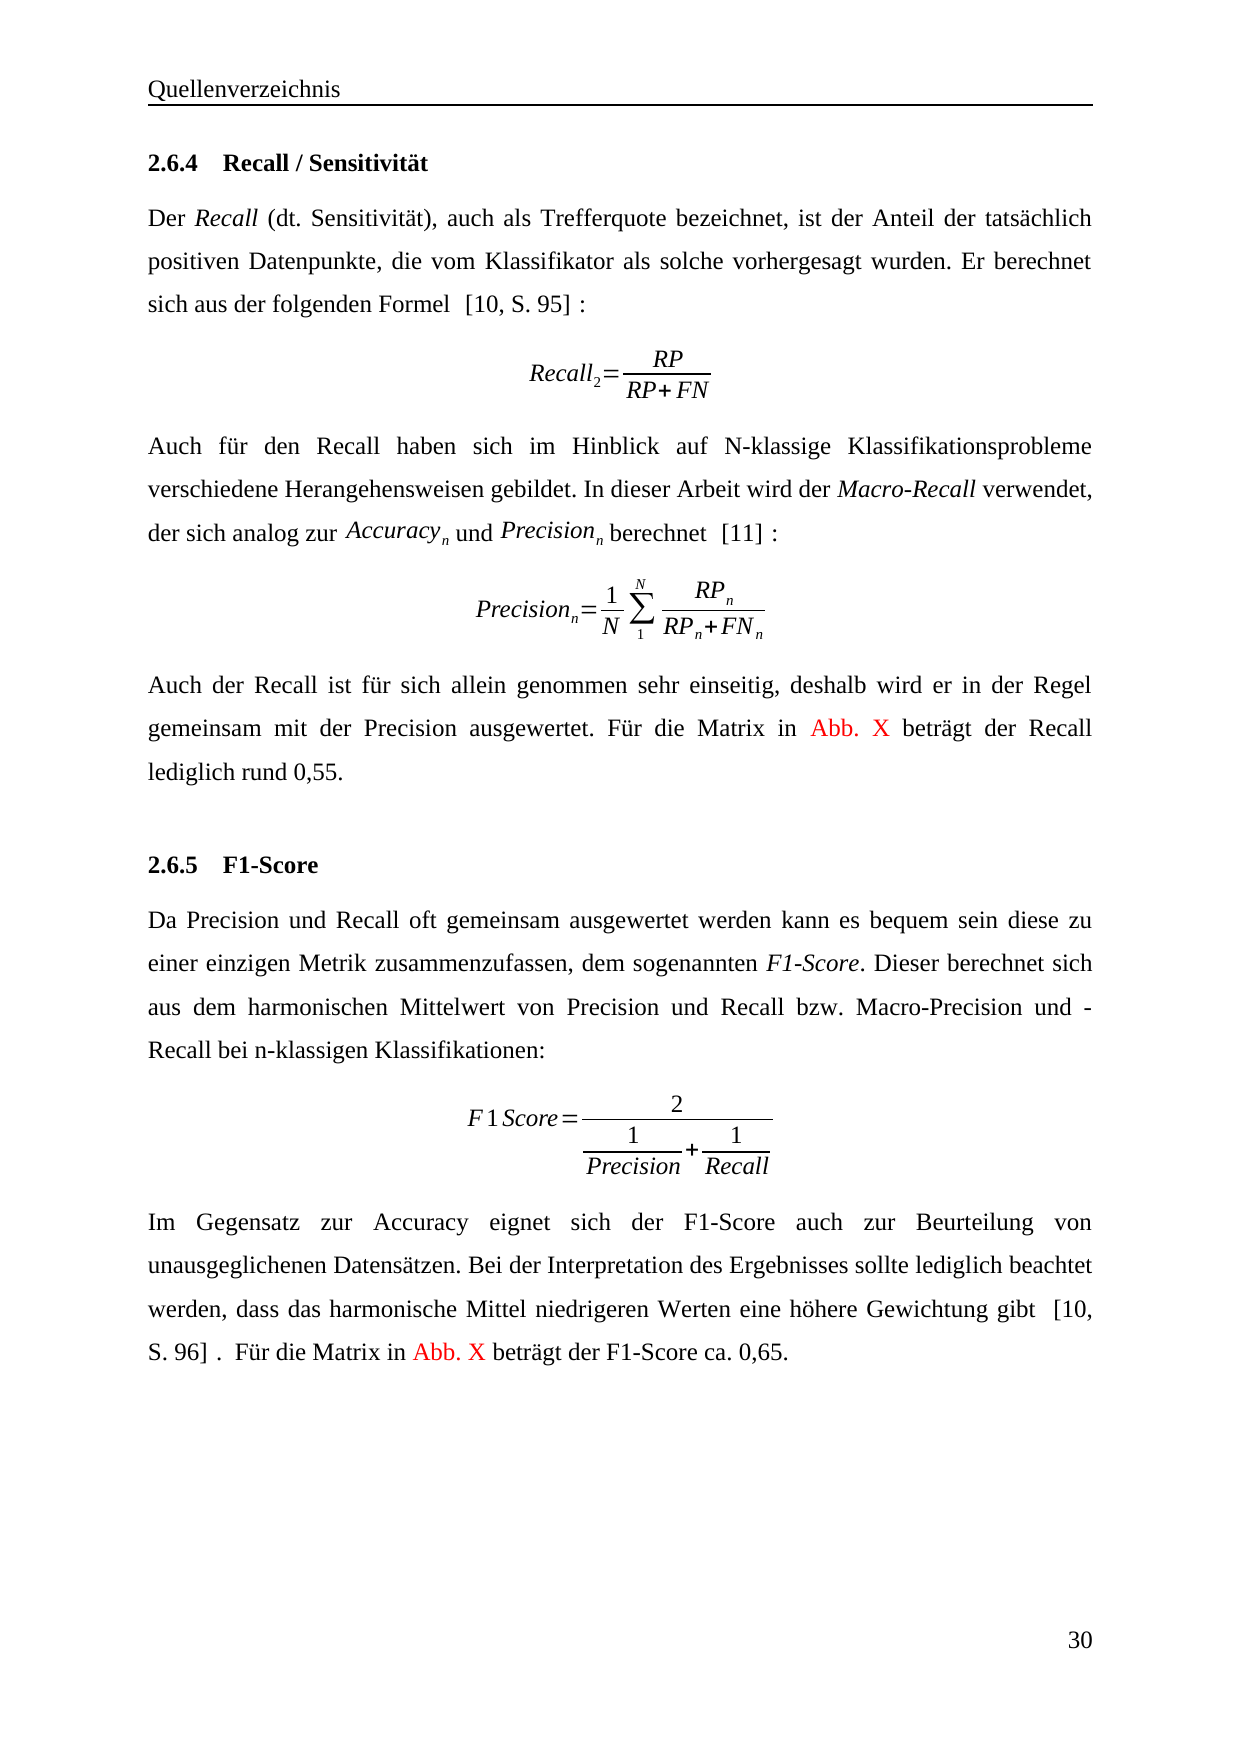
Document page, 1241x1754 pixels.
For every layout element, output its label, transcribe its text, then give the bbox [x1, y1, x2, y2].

text Auch für den Recall haben sich im Hinblick auf N-klassige Klassifikationsprobleme verschiedene Herangehensweisen gebildet. In dieser Arbeit wird der Macro-Recall verwendet, der sich analog zur und berechnet : [148, 431, 1093, 548]
text Der Recall (dt. Sensitivität), auch als Trefferquote bezeichnet, ist der Anteil der tatsächlich positiven Datenpunkte, die vom Klassifikator als solche vorhergesagt wurden. Er berechnet sich aus der folgenden Formel : [148, 203, 1093, 318]
subtitle Recall / Sensitivität [148, 148, 1093, 176]
text Da Precision und Recall oft gemeinsam ausgewertet werden kann es bequem sein diese zu einer einzigen Metrik zusammenzufassen, dem sogenannten F1-Score. Dieser berechnet sich aus dem harmonischen Mittelwert von Precision und Recall bzw. Macro-Precision und -Recall bei n-klassigen Klassifikationen: [148, 905, 1093, 1063]
text Im Gegensatz zur Accuracy eignet sich der F1-Score auch zur Beurteilung von unausgeglichenen Datensätzen. Bei der Interpretation des Ergebnisses sollte lediglich beachtet werden, dass das harmonische Mittel niedrigeren Werten eine höhere Gewichtung gibt. Für die Matrix in Abb. X beträgt der F1-Score ca. 0,65. [148, 1207, 1093, 1366]
subtitle F1-Score [148, 850, 1093, 878]
text Auch der Recall ist für sich allein genommen sehr einseitig, deshalb wird er in der Regel gemeinsam mit der Precision ausgewertet. Für die Matrix in Abb. X beträgt der Recall lediglich rund 0,55. [148, 670, 1093, 785]
